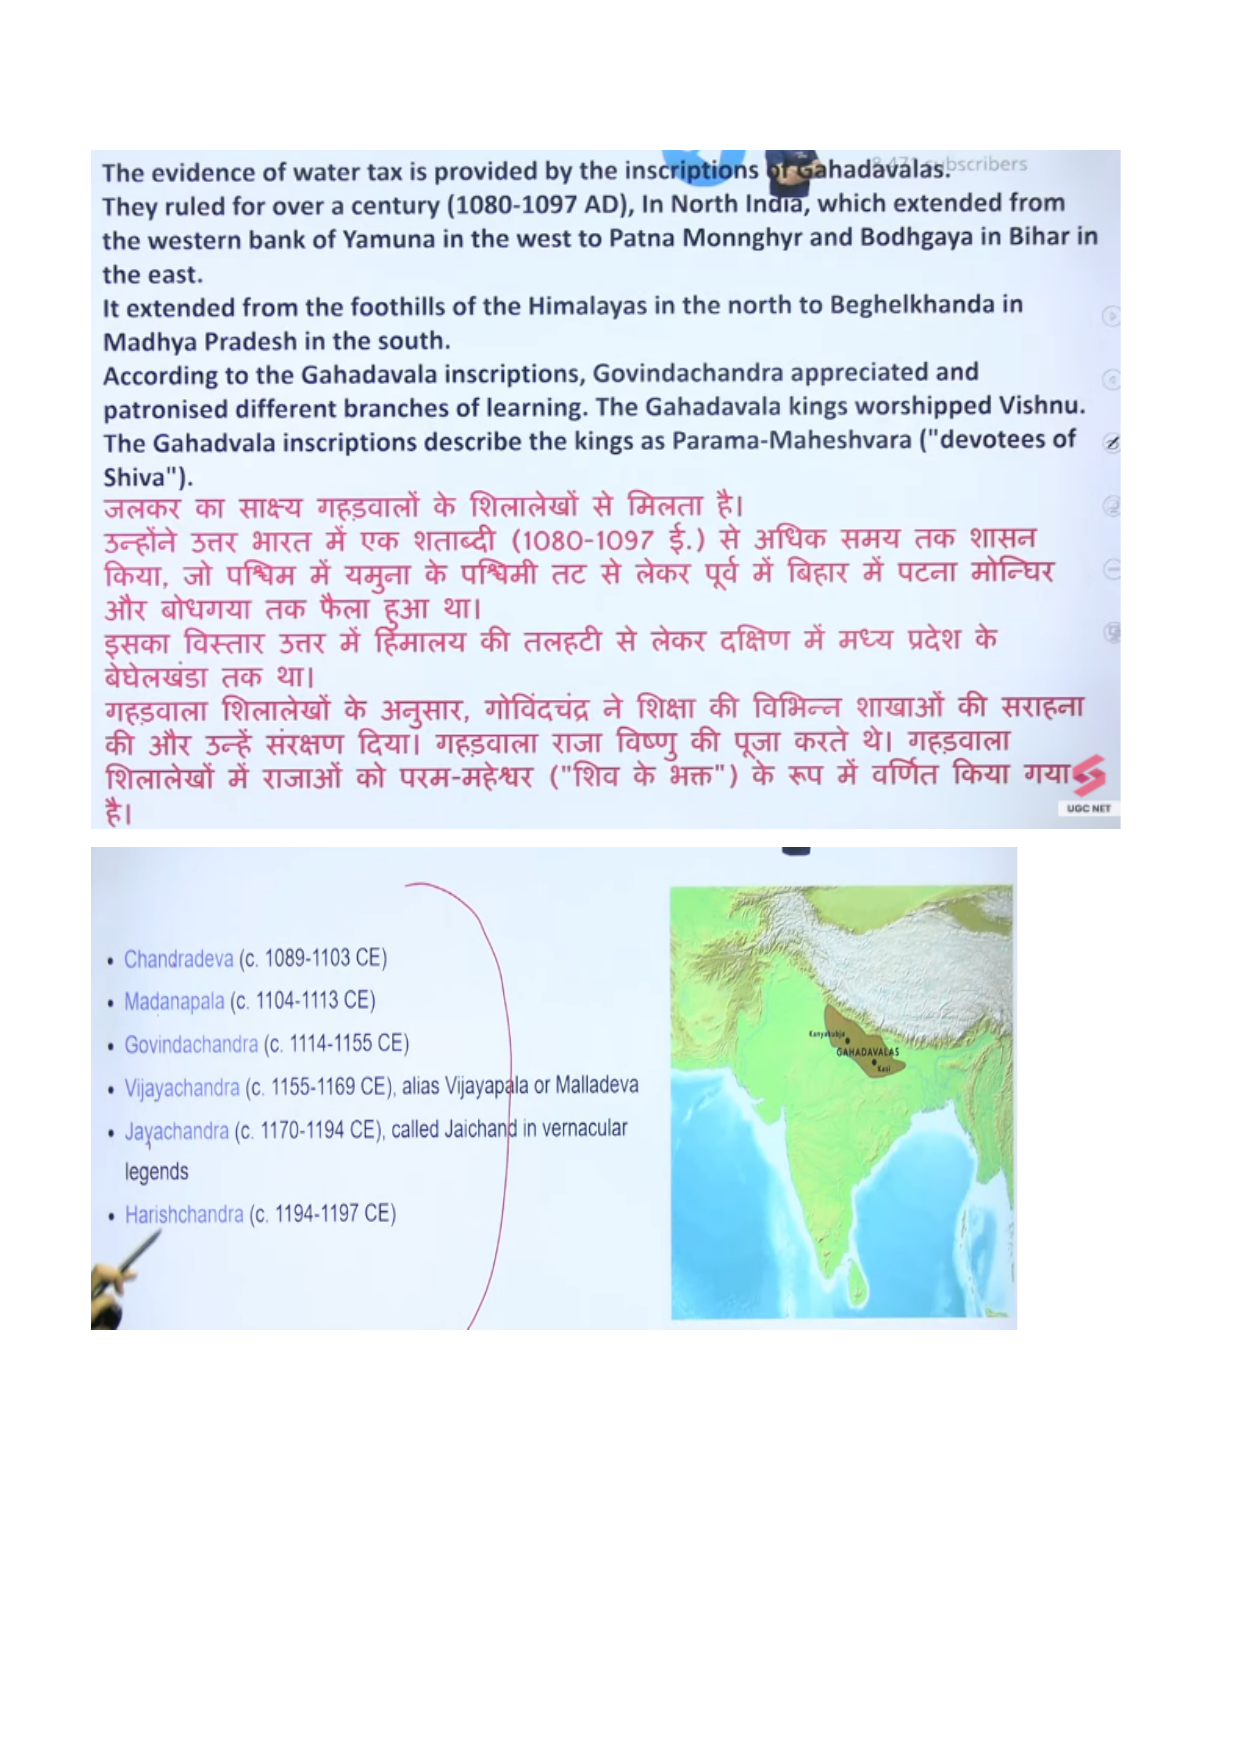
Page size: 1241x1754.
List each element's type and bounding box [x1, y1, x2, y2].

picture [91, 847, 1018, 1330]
picture [91, 150, 1121, 829]
